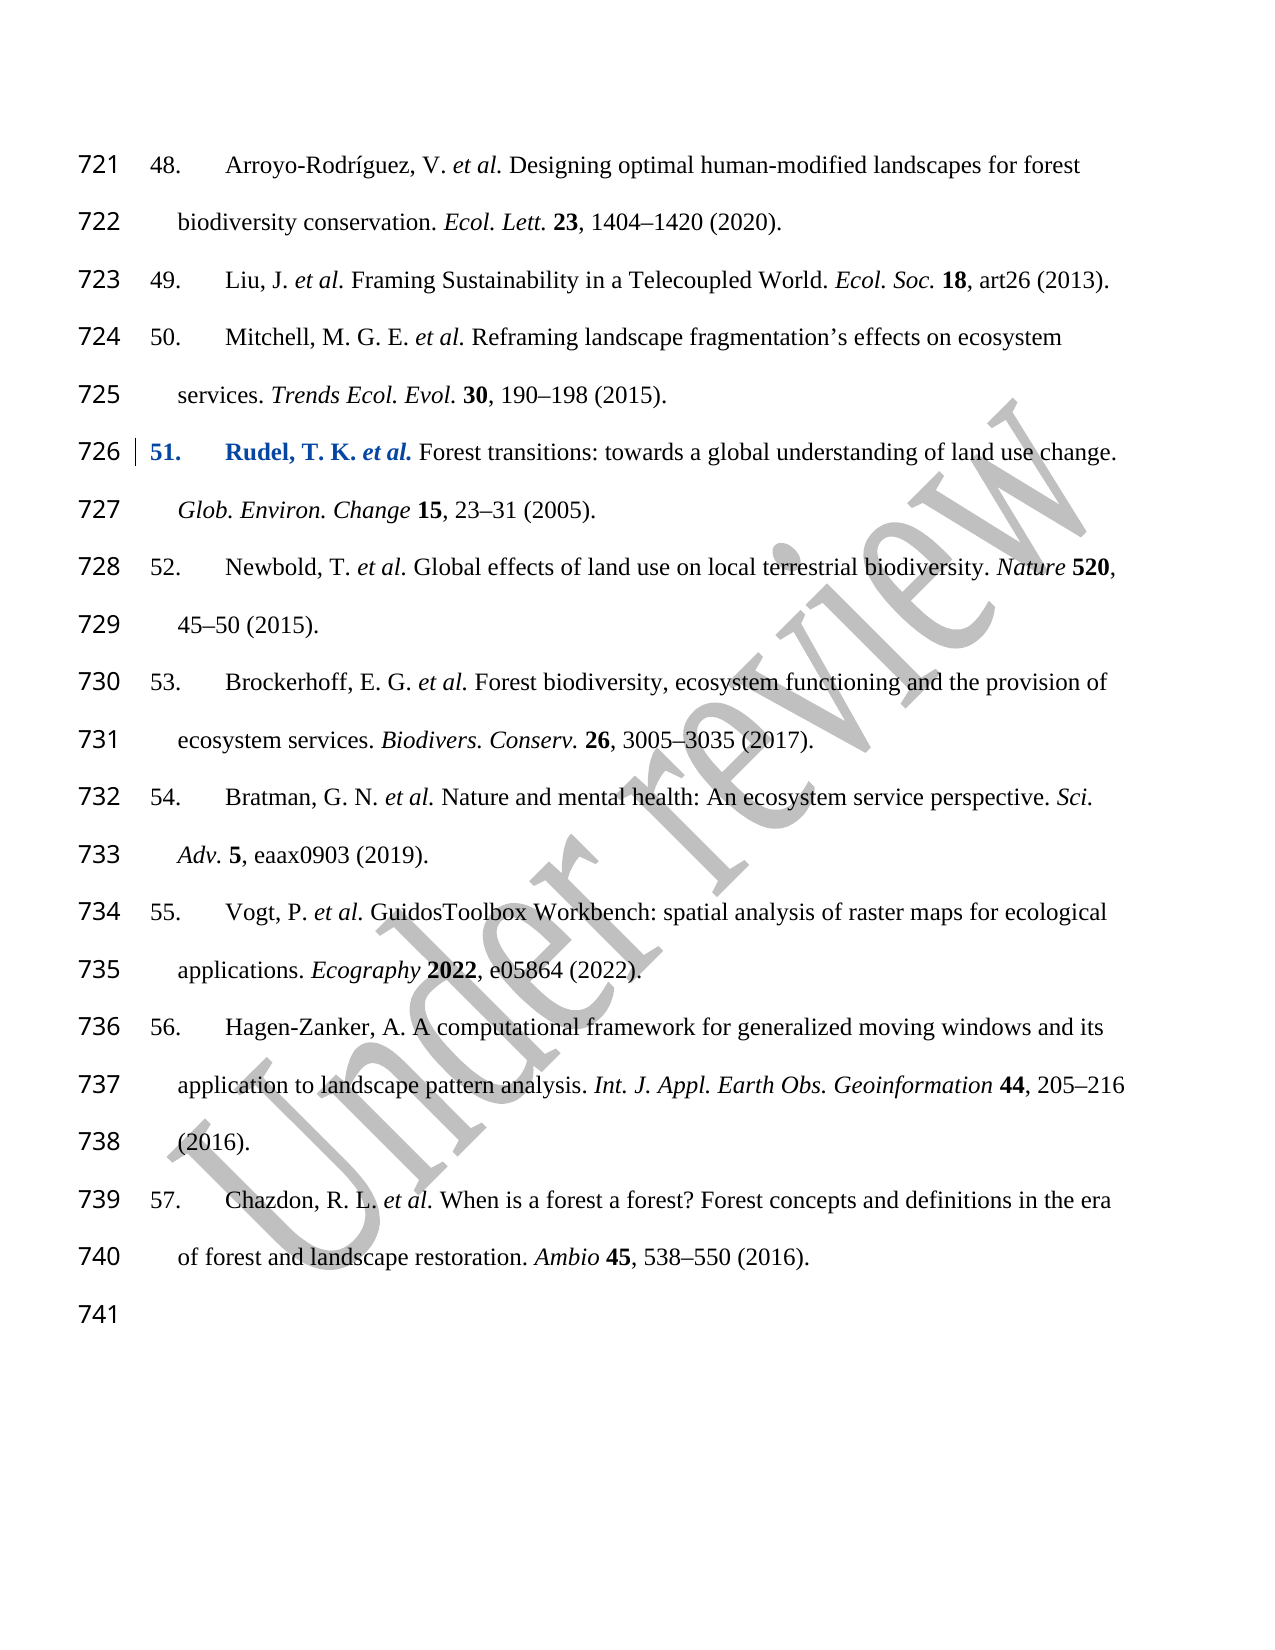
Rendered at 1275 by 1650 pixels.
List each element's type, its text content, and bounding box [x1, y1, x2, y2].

text 53. Brockerhoff, E. G. et al. Forest biodiversity, ecosystem functioning and the provision of ecosystem services. Biodivers. Conserv. 26, 3005–3035 (2017). [150, 667, 1125, 754]
text 48. Arroyo‐Rodríguez, V. et al. Designing optimal human‐modified landscapes for forest biodiversity conservation. Ecol. Lett. 23, 1404–1420 (2020). [150, 150, 1125, 236]
text 54. Bratman, G. N. et al. Nature and mental health: An ecosystem service perspective. Sci. Adv. 5, eaax0903 (2019). [150, 782, 1125, 869]
text 57. Chazdon, R. L. et al. When is a forest a forest? Forest concepts and definitions in the era of forest and landscape restoration. Ambio 45, 538–550 (2016). [150, 1185, 1125, 1271]
text 51. Rudel, T. K. et al. Forest transitions: towards a global understanding of land use change. Glob. Environ. Change 15, 23–31 (2005). [150, 437, 1125, 524]
text 52. Newbold, T. et al. Global effects of land use on local terrestrial biodiversity. Nature 520, 45–50 (2015). [150, 552, 1125, 639]
text 56. Hagen-Zanker, A. A computational framework for generalized moving windows and its application to landscape pattern analysis. Int. J. Appl. Earth Obs. Geoinformation 44, 205–216 (2016). [150, 1012, 1125, 1156]
text 49. Liu, J. et al. Framing Sustainability in a Telecoupled World. Ecol. Soc. 18, art26 (2013). [150, 265, 1125, 294]
text 55. Vogt, P. et al. GuidosToolbox Workbench: spatial analysis of raster maps for ecological applications. Ecography 2022, e05864 (2022). [150, 897, 1125, 984]
text 50. Mitchell, M. G. E. et al. Reframing landscape fragmentation’s effects on ecosystem services. Trends Ecol. Evol. 30, 190–198 (2015). [150, 322, 1125, 409]
